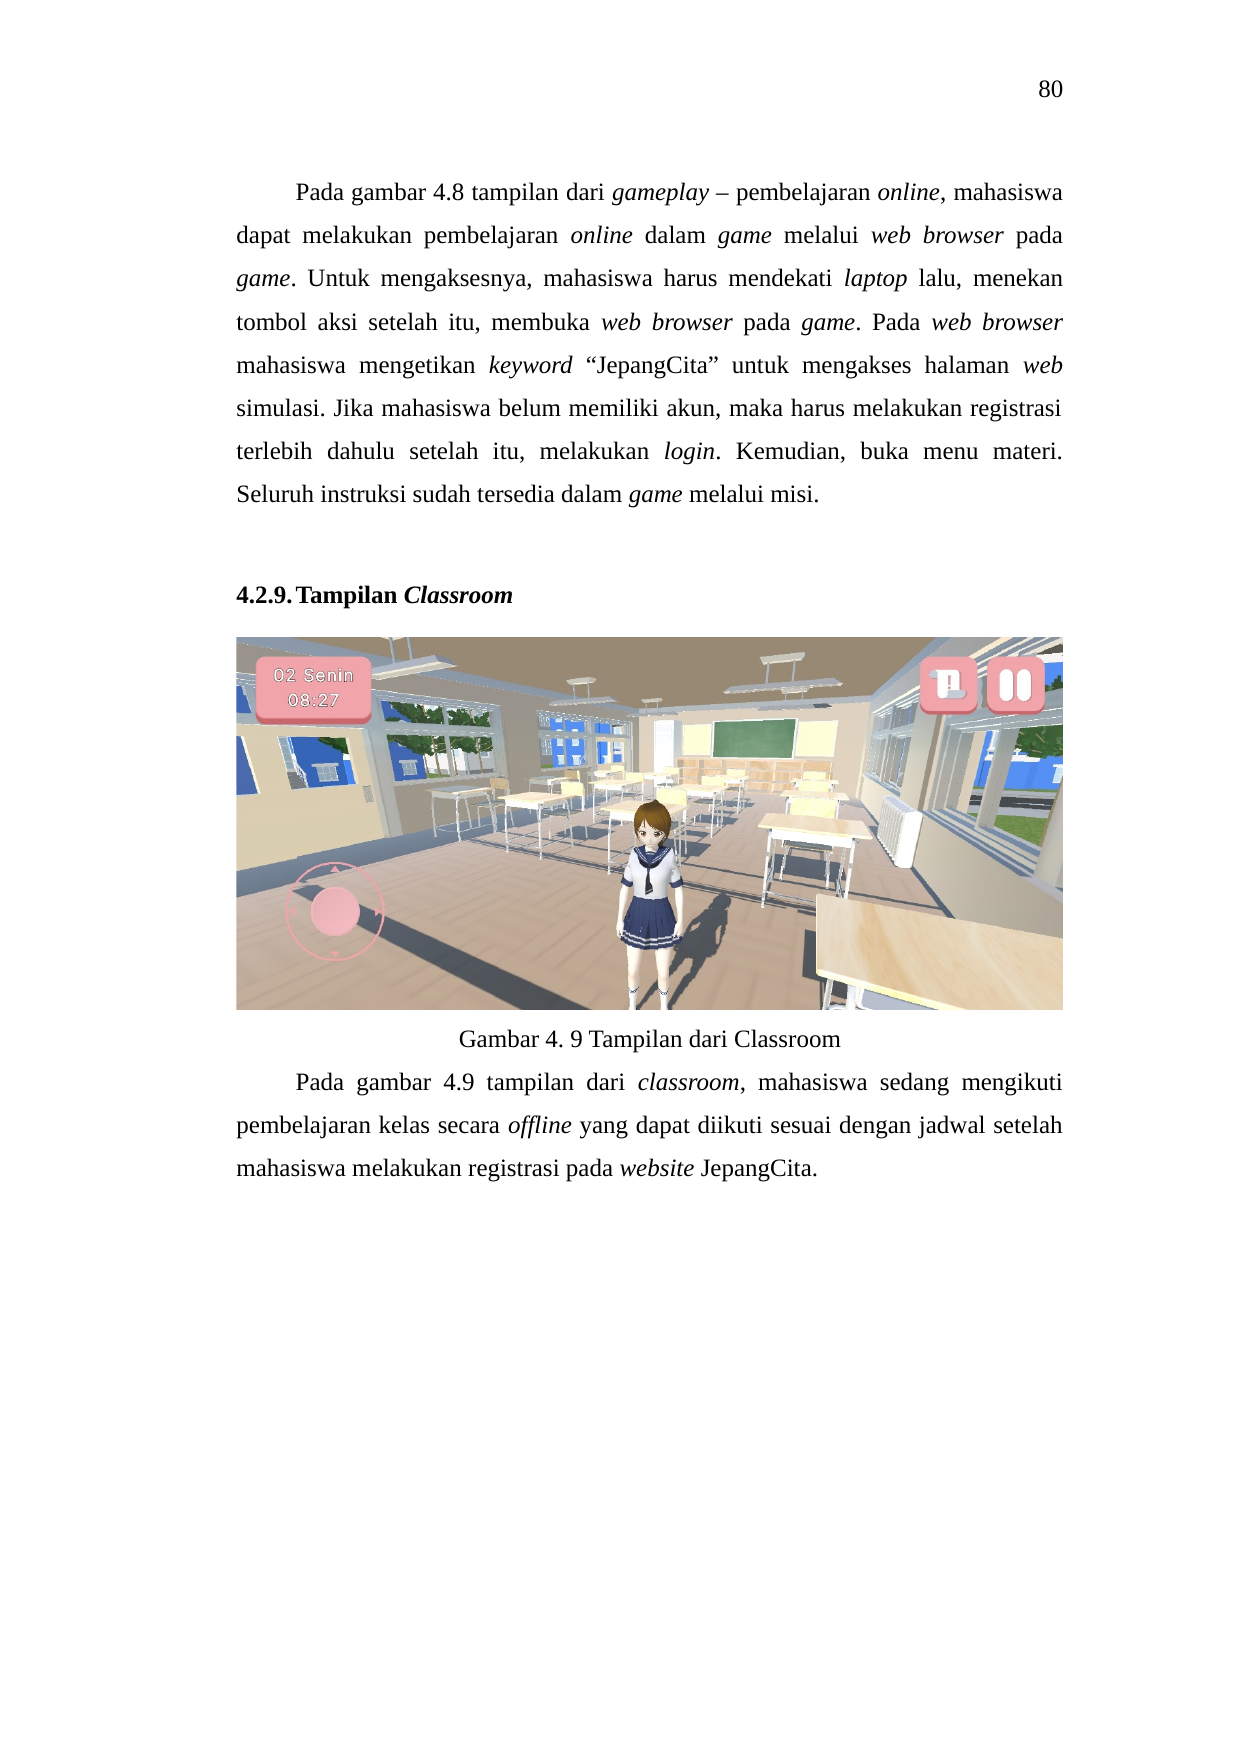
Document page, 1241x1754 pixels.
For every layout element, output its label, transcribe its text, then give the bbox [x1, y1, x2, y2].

text Pada gambar 4.9 tampilan dari classroom, mahasiswa sedang mengikuti pembelajaran kelas secara offline yang dapat diikuti sesuai dengan jadwal setelah mahasiswa melakukan registrasi pada website JepangCita. [236, 1067, 1063, 1182]
picture [236, 637, 1063, 1010]
text Gambar 4. 9 Tampilan dari Classroom [236, 1024, 1063, 1052]
subtitle Tampilan Classroom [236, 580, 1063, 608]
text Pada gambar 4.8 tampilan dari gameplay – pembelajaran online, mahasiswa dapat melakukan pembelajaran online dalam game melalui web browser pada game. Untuk mengaksesnya, mahasiswa harus mendekati laptop lalu, menekan tombol aksi setelah itu, membuka web browser pada game. Pada web browser mahasiswa mengetikan keyword “JepangCita” untuk mengakses halaman web simulasi. Jika mahasiswa belum memiliki akun, maka harus melakukan registrasi terlebih dahulu setelah itu, melakukan login. Kemudian, buka menu materi. Seluruh instruksi sudah tersedia dalam game melalui misi. [236, 177, 1063, 508]
